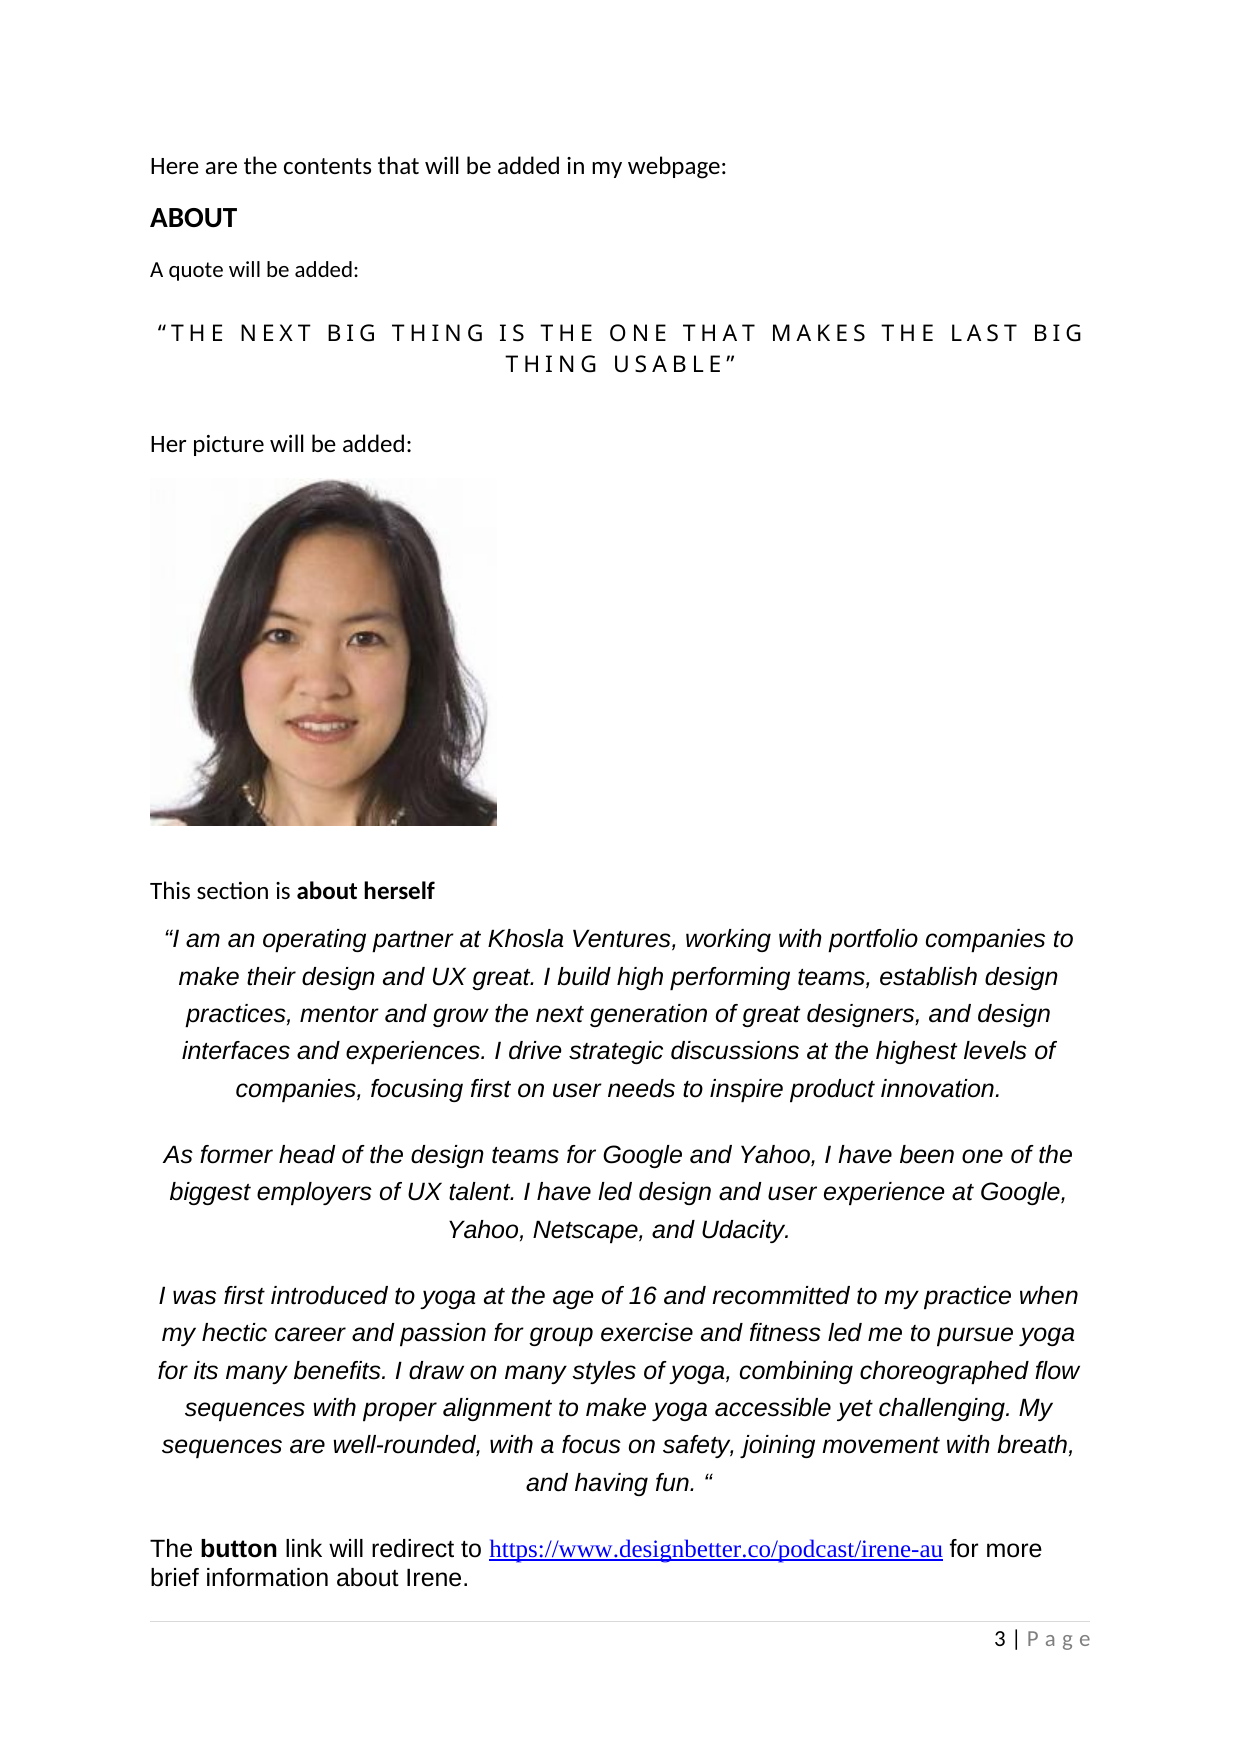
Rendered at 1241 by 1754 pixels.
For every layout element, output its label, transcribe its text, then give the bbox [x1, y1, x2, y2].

text This section is about herself [150, 875, 1090, 905]
text A quote will be added: [150, 255, 1090, 283]
text “I am an operating partner at Khosla Ventures, working with portfolio companies to make their design and UX great. I build high performing teams, establish design practices, mentor and grow the next generation of great designers, and design interfaces and experiences. I drive strategic discussions at the highest levels of companies, focusing first on user needs to inspire product innovation. [150, 924, 1090, 1102]
text I was first introduced to yoga at the age of 16 and recommitted to my practice when my hectic career and passion for group exercise and fitness led me to pursue yoga for its many benefits. I draw on many styles of yoga, combining choreographed flow sequences with proper alignment to make yoga accessible yet challenging. My sequences are well-rounded, with a focus on safety, joining movement with breath, and having fun. “ [150, 1281, 1090, 1496]
text “The next big thing is the one that makes the last big thing usable” [150, 316, 1090, 379]
picture [150, 478, 497, 826]
text Here are the contents that will be added in my webpage: [150, 150, 1090, 181]
text As former head of the design teams for Google and Yahoo, I have been one of the biggest employers of UX talent. I have led design and user experience at Google, Yahoo, Netscape, and Udacity. [150, 1140, 1090, 1243]
text The button link will redirect to https://www.designbetter.co/podcast/irene-au for more brief information about Irene. [150, 1534, 1090, 1592]
text Her picture will be added: [150, 428, 1090, 459]
text ABOUT [150, 199, 1090, 235]
